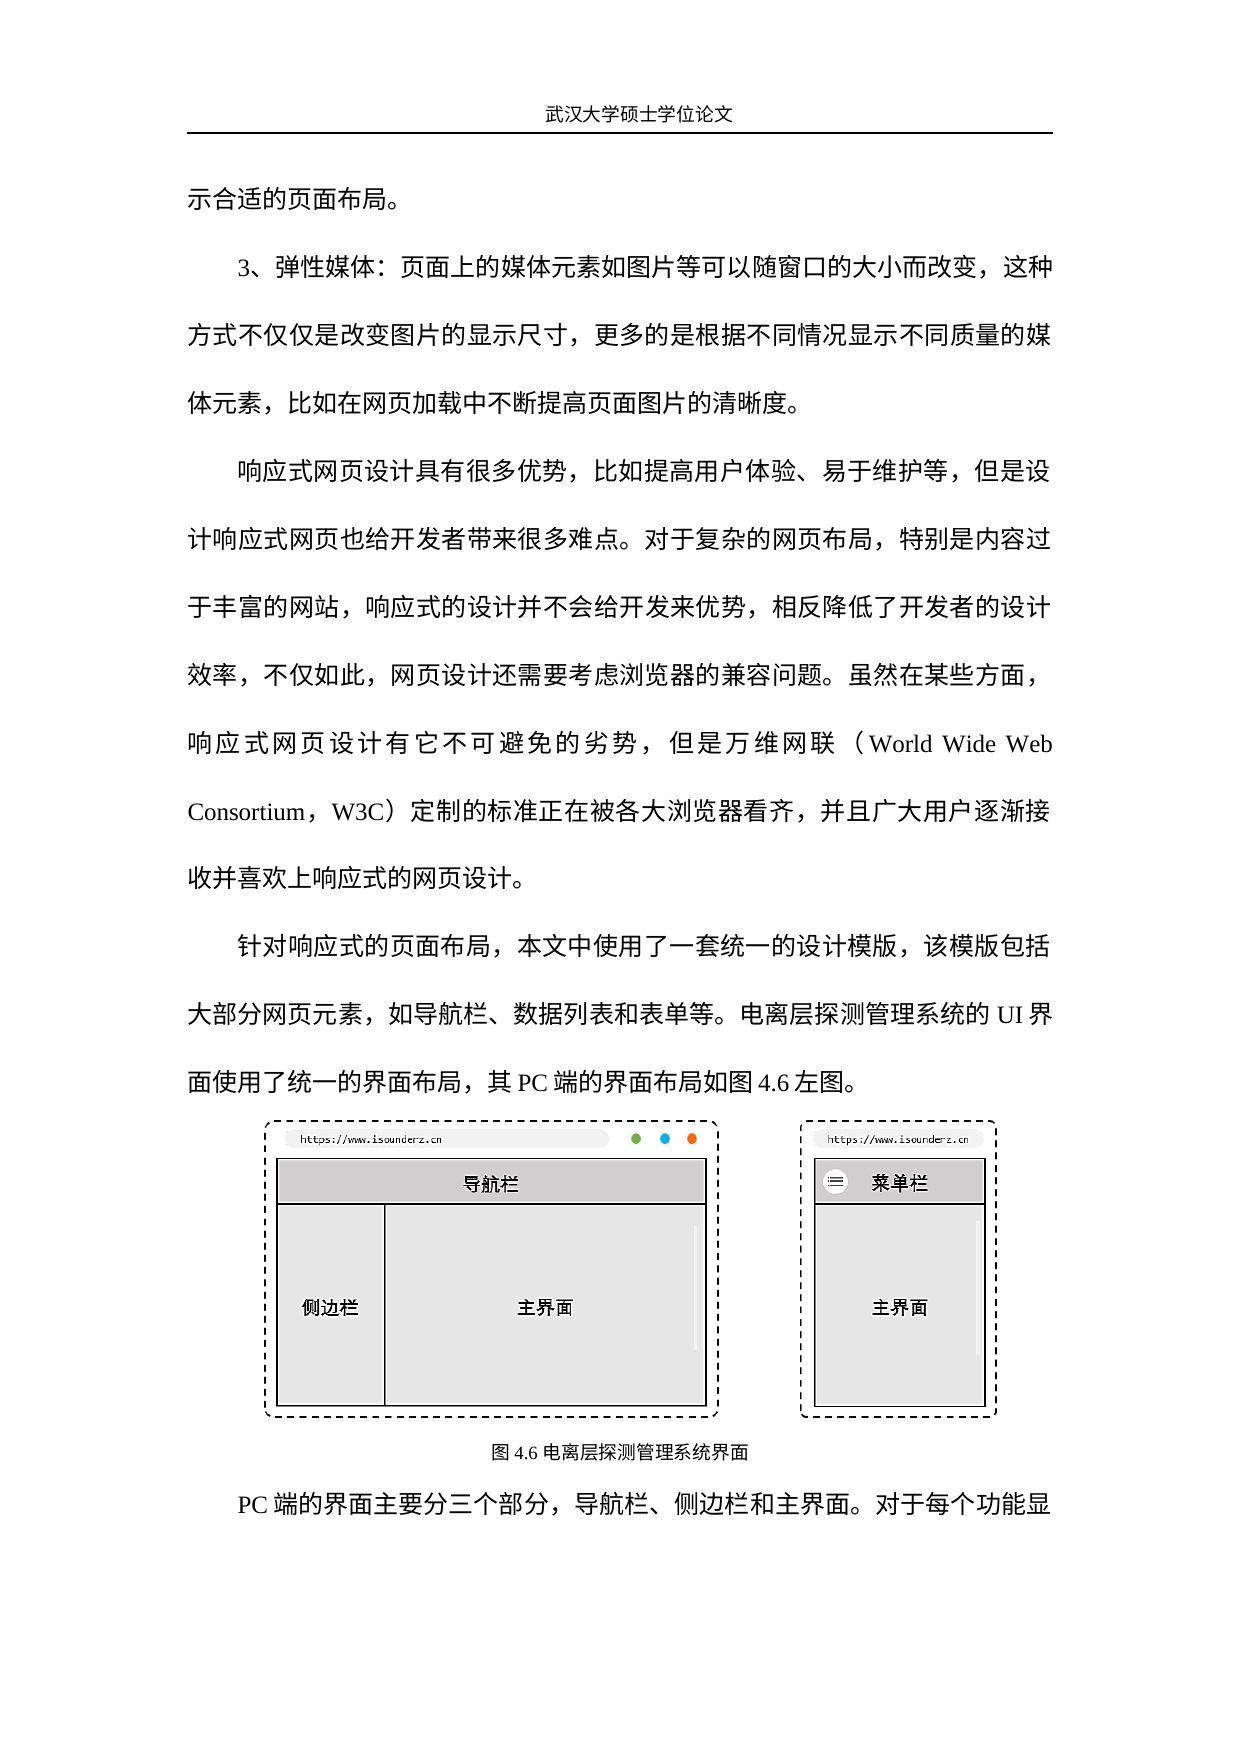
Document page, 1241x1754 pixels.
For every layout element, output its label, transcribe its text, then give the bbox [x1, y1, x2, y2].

text 图4.6 电离层探测管理系统界面 [187, 1435, 1053, 1469]
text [187, 164, 1053, 232]
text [187, 1469, 1053, 1537]
text 针对响应式的页面布局，本文中使用了一套统一的设计模版，该模版包括大部分网页元素，如导航栏、数据列表和表单等。电离层探测管理系统的UI界面使用了统一的界面布局，其PC端的界面布局如图4.6左图。 [187, 911, 1053, 1114]
text 3、弹性媒体：页面上的媒体元素如图片等可以随窗口的大小而改变，这种方式不仅仅是改变图片的显示尺寸，更多的是根据不同情况显示不同质量的媒体元素，比如在网页加载中不断提高页面图片的清晰度。 [187, 232, 1053, 436]
text 响应式网页设计具有很多优势，比如提高用户体验、易于维护等，但是设计响应式网页也给开发者带来很多难点。对于复杂的网页布局，特别是内容过于丰富的网站，响应式的设计并不会给开发来优势，相反降低了开发者的设计效率，不仅如此，网页设计还需要考虑浏览器的兼容问题。虽然在某些方面，响应式网页设计有它不可避免的劣势，但是万维网联（World Wide Web Consortium，W3C）定制的标准正在被各大浏览器看齐，并且广大用户逐渐接收并喜欢上响应式的网页设计。 [187, 436, 1053, 911]
picture [187, 1114, 1073, 1418]
